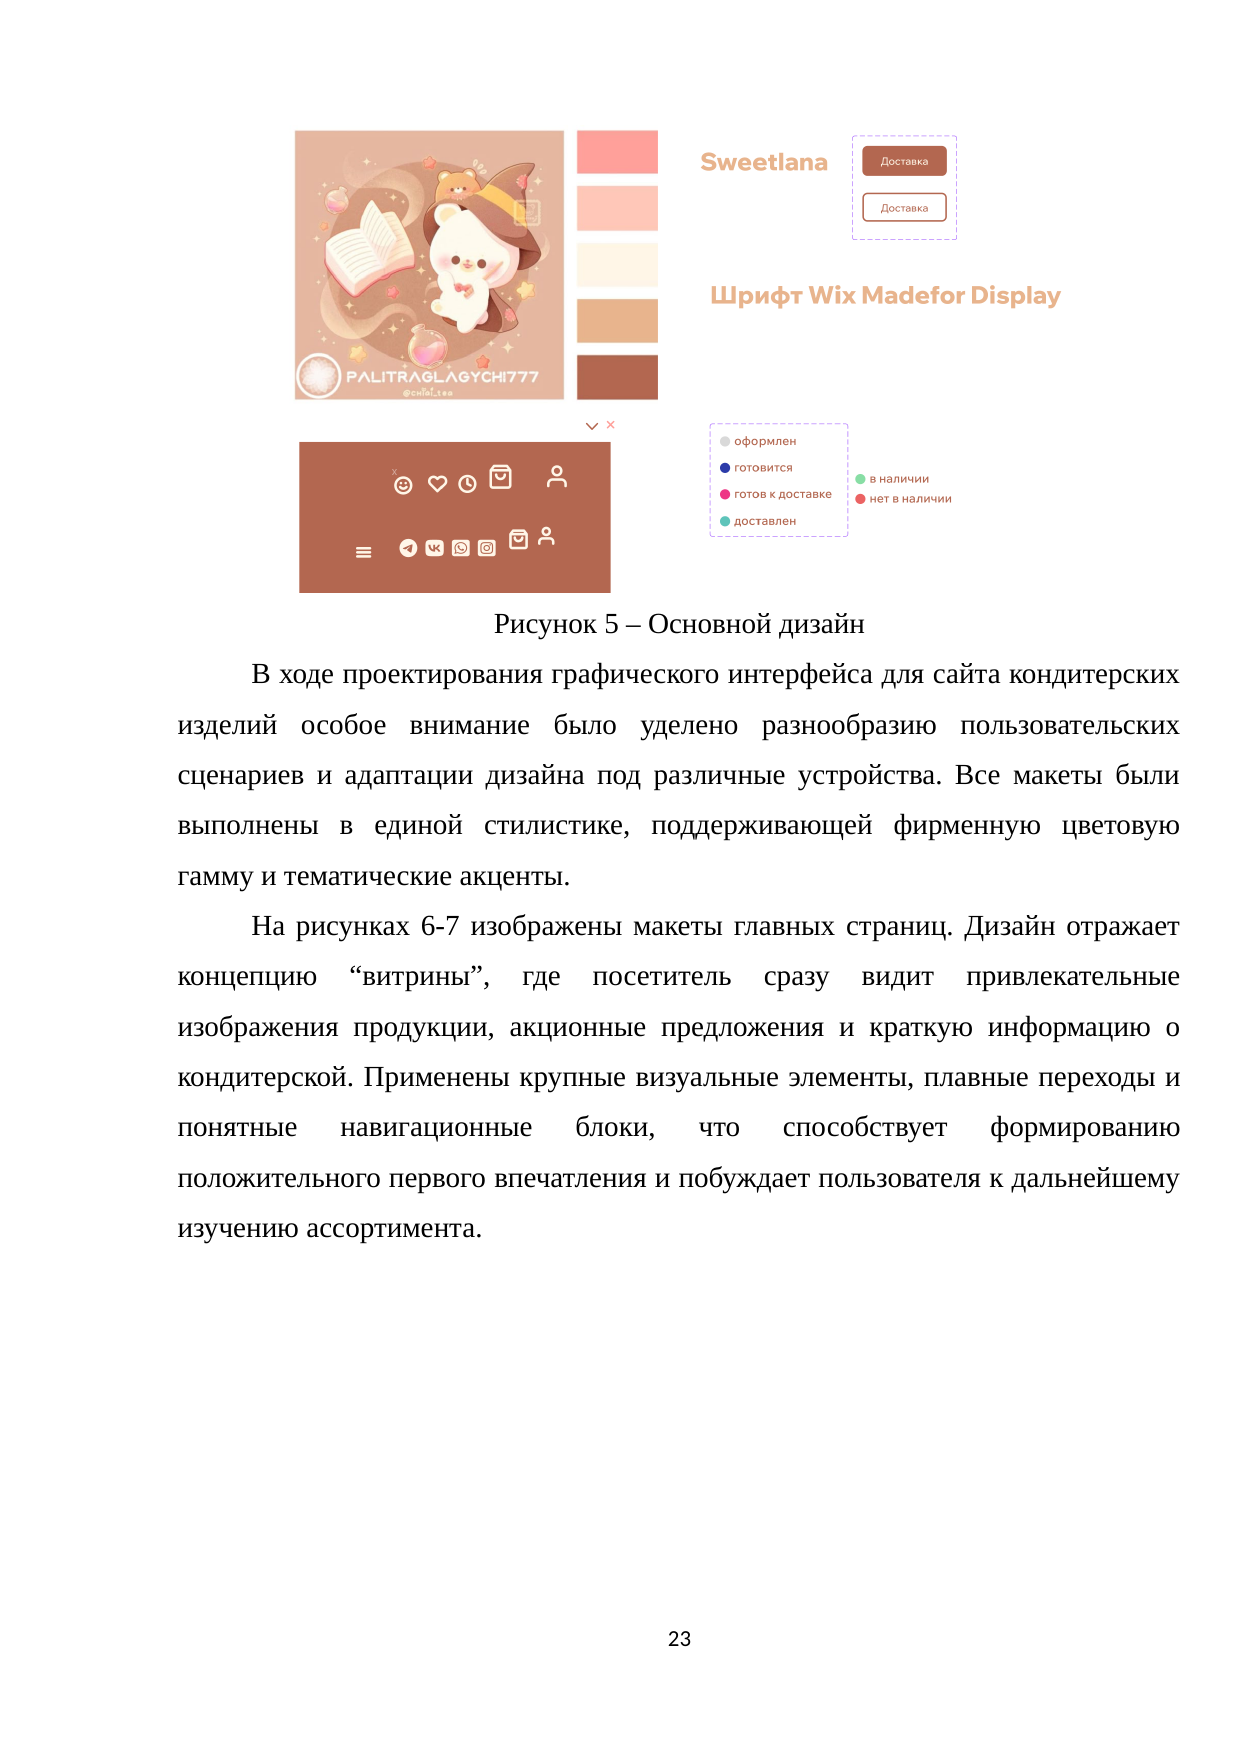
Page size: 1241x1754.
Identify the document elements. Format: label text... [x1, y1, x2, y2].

text В ходе проектирования графического интерфейса для сайта кондитерских изделий особое внимание было уделено разнообразию пользовательских сценариев и адаптации дизайна под различные устройства. Все макеты были выполнены в единой стилистике, поддерживающей фирменную цветовую гамму и тематические акценты. [177, 657, 1181, 891]
picture [283, 118, 1075, 593]
text Рисунок 5 – Основной дизайн [177, 606, 1181, 640]
text На рисунках 6-7 изображены макеты главных страниц. Дизайн отражает концепцию “витрины”, где посетитель сразу видит привлекательные изображения продукции, акционные предложения и краткую информацию о кондитерской. Применены крупные визуальные элементы, плавные переходы и понятные навигационные блоки, что способствует формированию положительного первого впечатления и побуждает пользователя к дальнейшему изучению ассортимента. [177, 908, 1181, 1243]
